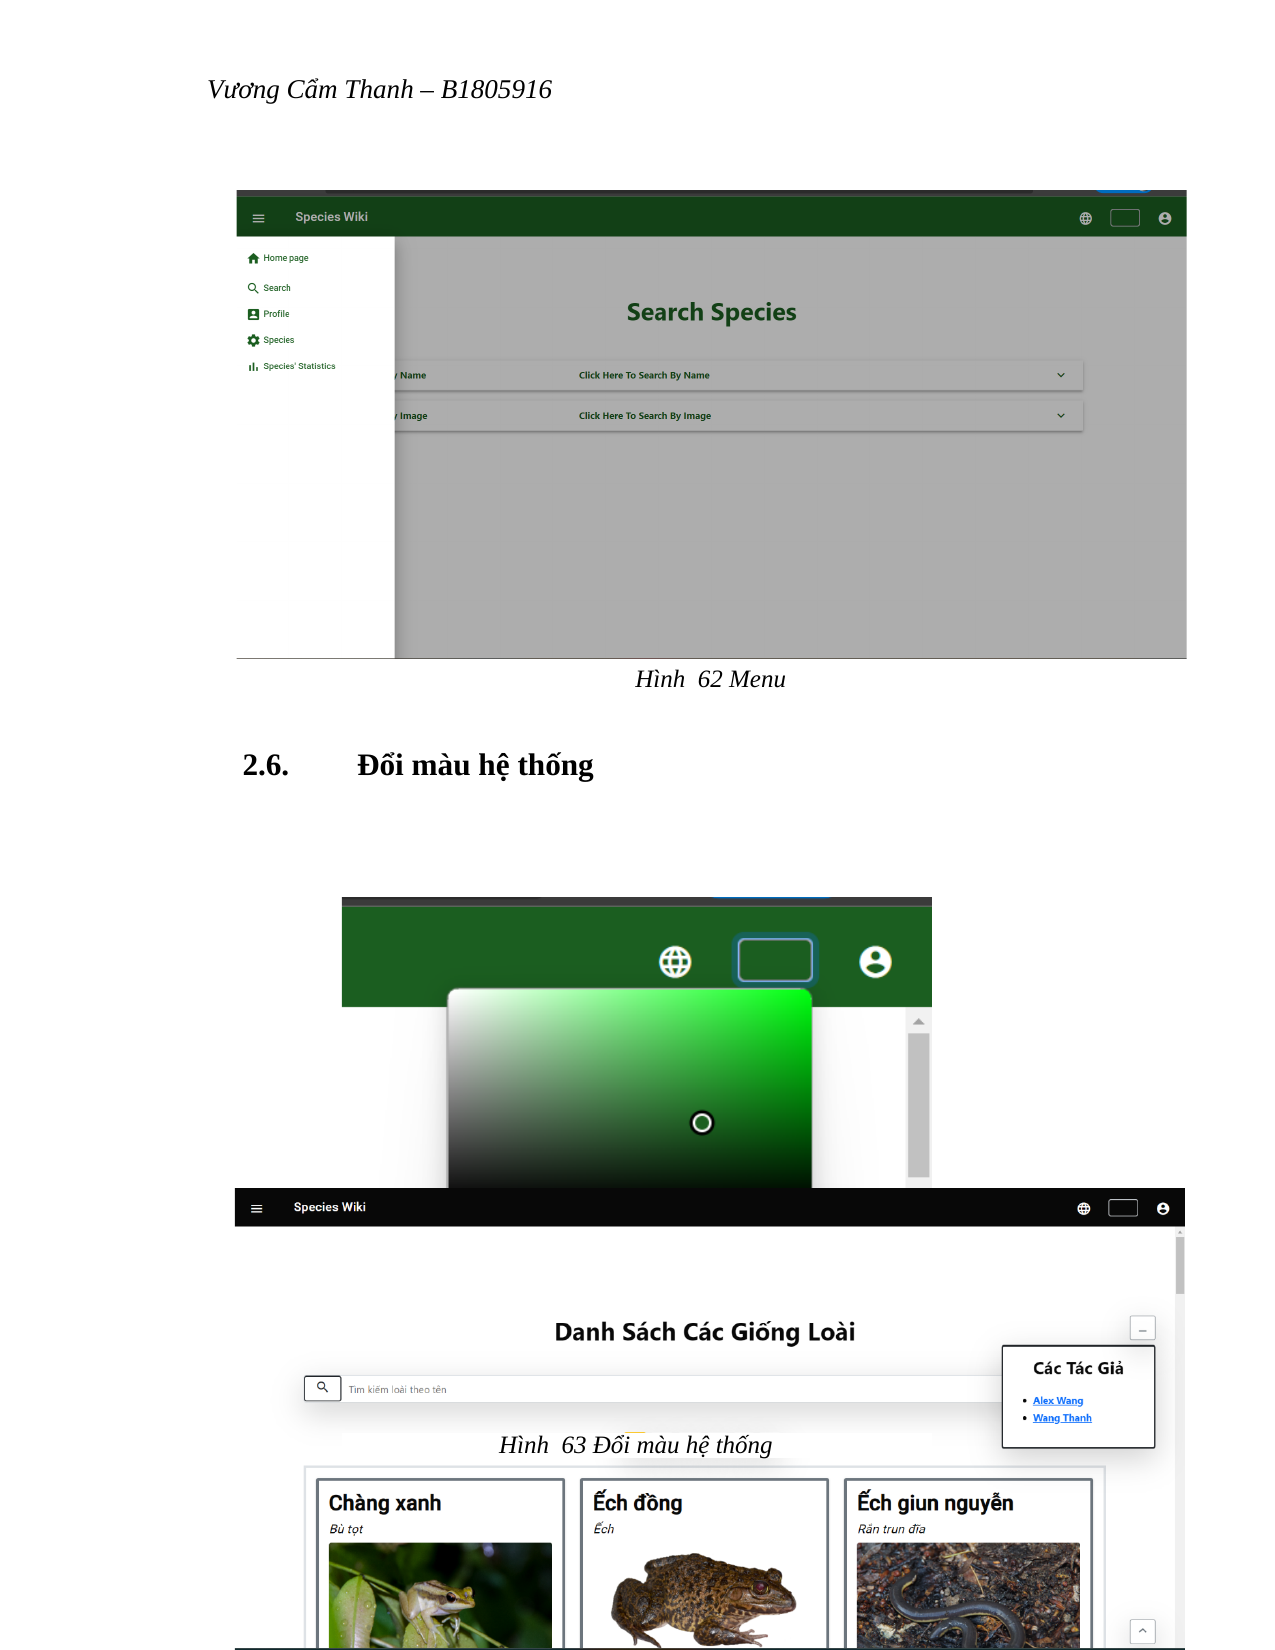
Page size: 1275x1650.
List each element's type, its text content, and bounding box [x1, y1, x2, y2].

picture [234, 897, 1185, 1650]
subtitle Đổi màu hệ thống [236, 746, 1157, 782]
picture [236, 190, 1187, 659]
